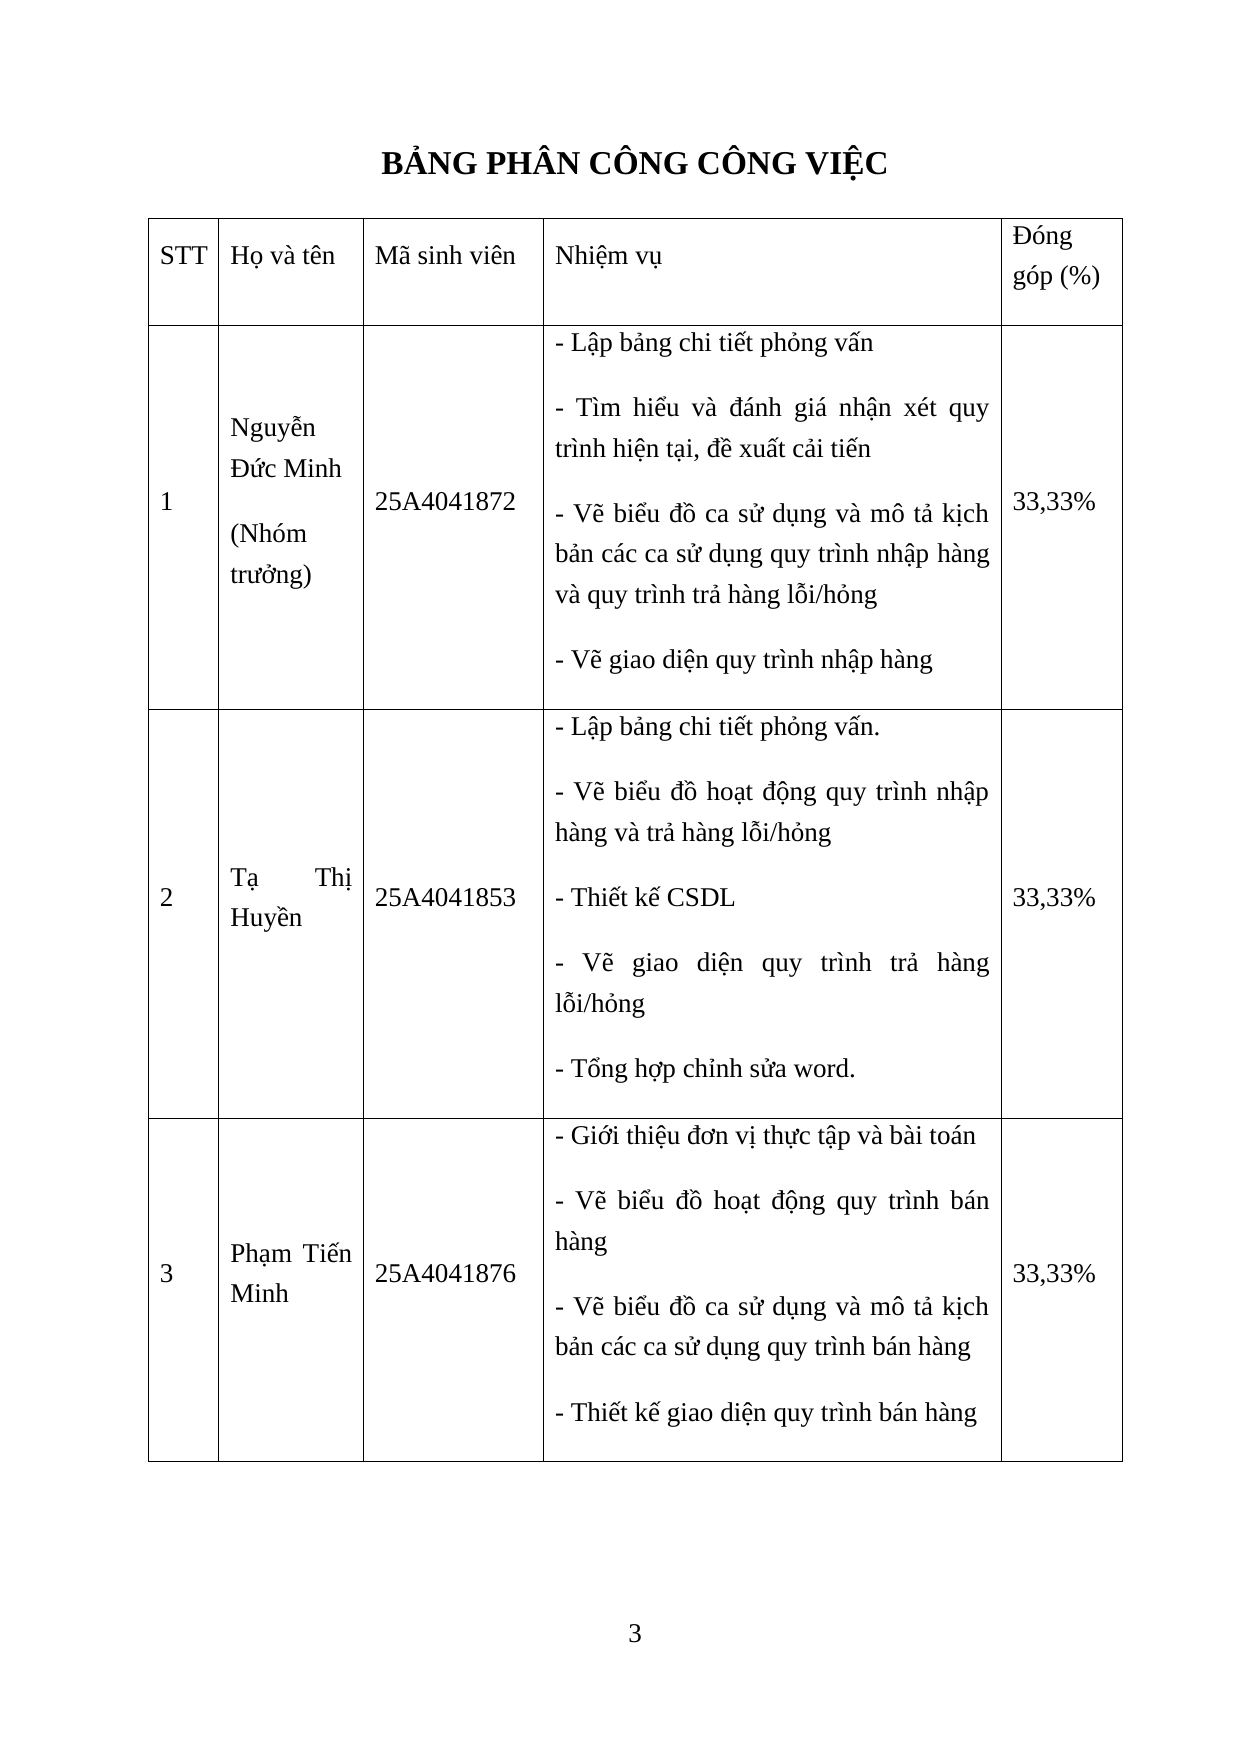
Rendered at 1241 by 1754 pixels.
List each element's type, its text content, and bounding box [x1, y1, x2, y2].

table_cell Tạ Thị Huyền [219, 710, 363, 1118]
table_cell Phạm Tiến Minh [219, 1119, 363, 1461]
table_cell 25A4041872 [364, 326, 543, 709]
table_cell 25A4041876 [364, 1119, 543, 1461]
table_cell - Giới thiệu đơn vị thực tập và bài toán - Vẽ biểu đồ hoạt động quy trình bán hàng - Vẽ biểu đồ ca sử dụng và mô tả kịch bản các ca sử dụng quy trình bán hàng - Thiết kế giao diện quy trình bán hàng [544, 1119, 1001, 1461]
subtitle BẢNG PHÂN CÔNG CÔNG VIỆC [148, 143, 1122, 181]
table_cell Nguyễn Đức Minh (Nhóm trưởng) [219, 326, 363, 709]
table_cell 25A4041853 [364, 710, 543, 1118]
table_cell 33,33% [1002, 710, 1122, 1118]
table_cell 33,33% [1002, 326, 1122, 709]
table_header STT [149, 219, 218, 325]
table_cell 33,33% [1002, 1119, 1122, 1461]
table_header Đóng góp (%) [1002, 219, 1122, 325]
table_cell - Lập bảng chi tiết phỏng vấn - Tìm hiểu và đánh giá nhận xét quy trình hiện tại, đề xuất cải tiến - Vẽ biểu đồ ca sử dụng và mô tả kịch bản các ca sử dụng quy trình nhập hàng và quy trình trả hàng lỗi/hỏng - Vẽ giao diện quy trình nhập hàng [544, 326, 1001, 709]
table_cell - Lập bảng chi tiết phỏng vấn. - Vẽ biểu đồ hoạt động quy trình nhập hàng và trả hàng lỗi/hỏng - Thiết kế CSDL - Vẽ giao diện quy trình trả hàng lỗi/hỏng - Tổng hợp chỉnh sửa word. [544, 710, 1001, 1118]
table_header Nhiệm vụ [544, 219, 1001, 325]
table_header Họ và tên [219, 219, 363, 325]
table_cell 3 [149, 1119, 218, 1461]
table_header Mã sinh viên [364, 219, 543, 325]
table_cell 2 [149, 710, 218, 1118]
table_cell 1 [149, 326, 218, 709]
